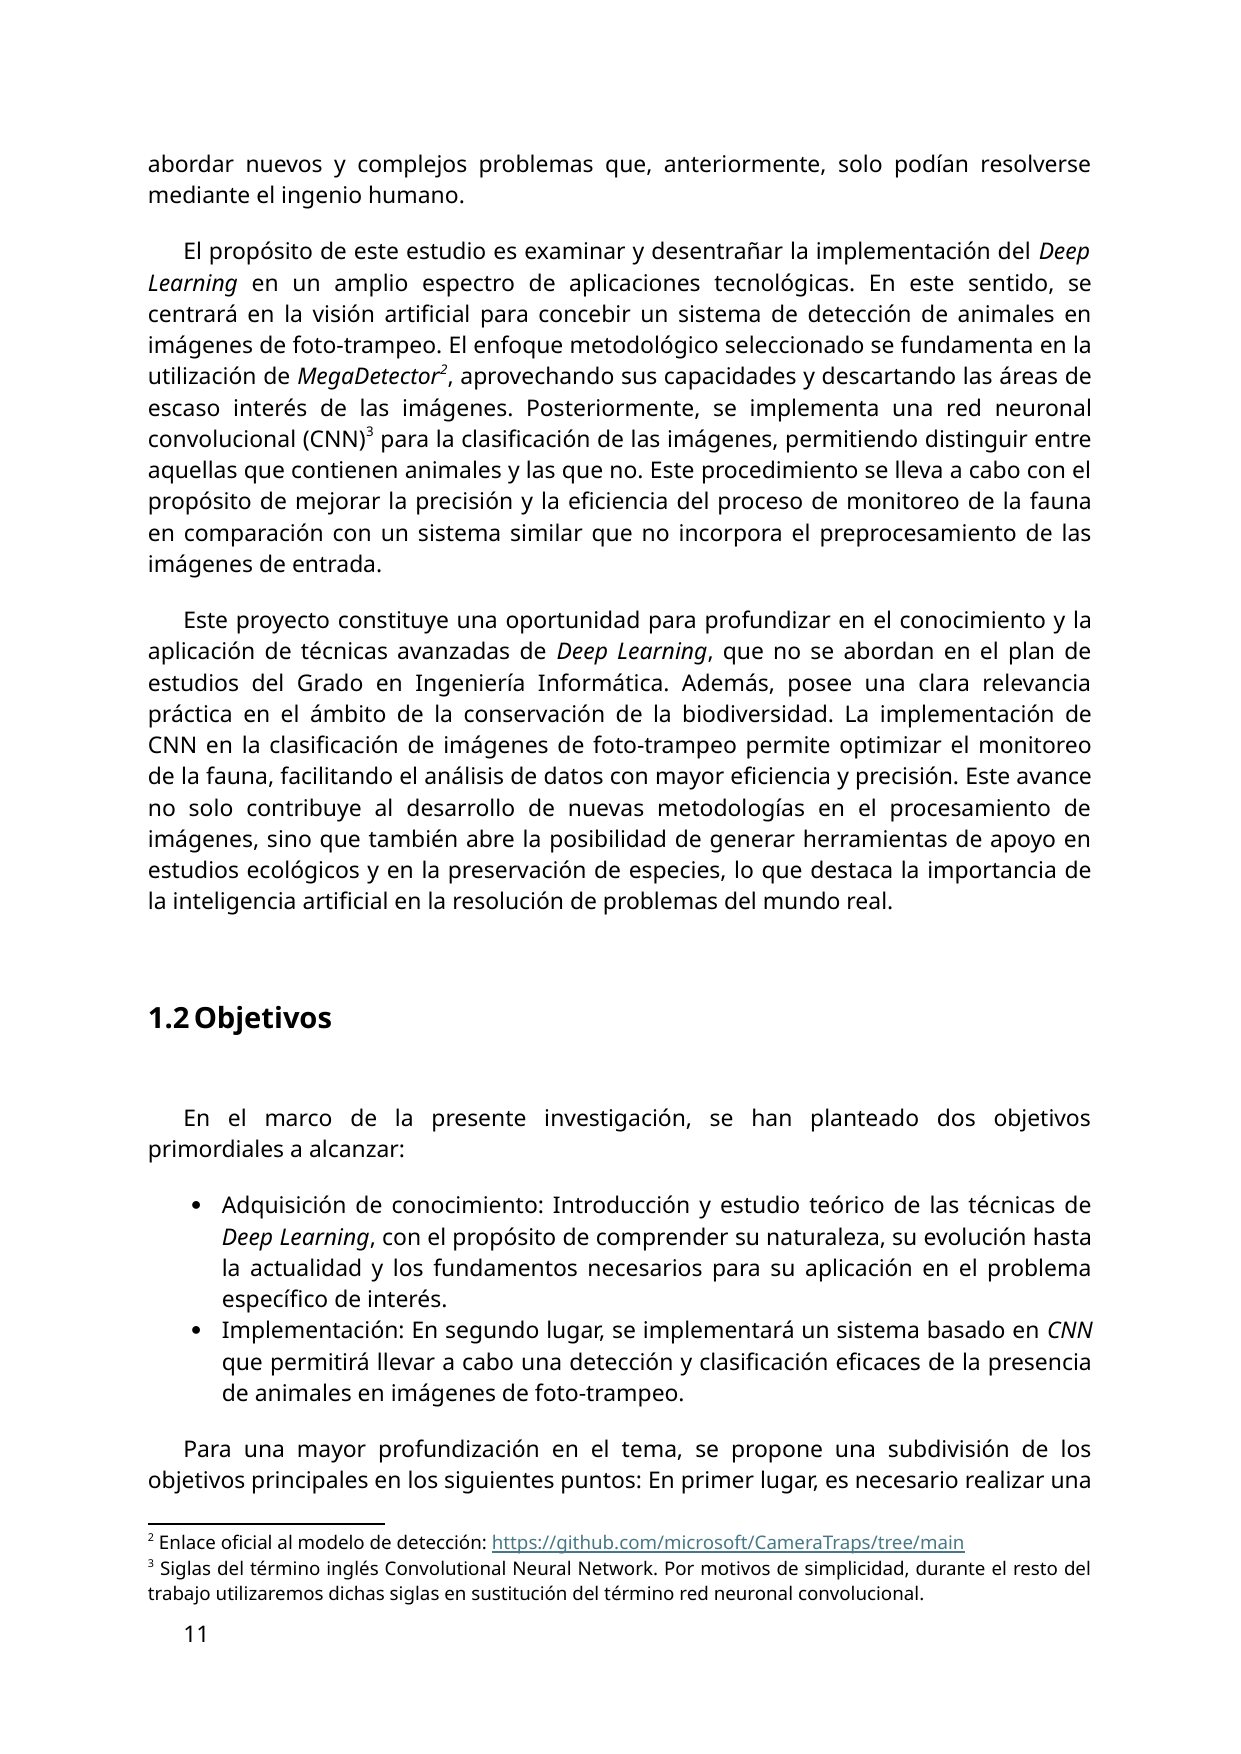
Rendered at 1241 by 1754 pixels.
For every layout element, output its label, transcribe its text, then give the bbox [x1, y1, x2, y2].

text El propósito de este estudio es examinar y desentrañar la implementación del Deep Learning en un amplio espectro de aplicaciones tecnológicas. En este sentido, se centrará en la visión artificial para concebir un sistema de detección de animales en imágenes de foto-trampeo. El enfoque metodológico seleccionado se fundamenta en la utilización de MegaDetector, aprovechando sus capacidades y descartando las áreas de escaso interés de las imágenes. Posteriormente, se implementa una red neuronal convolucional (CNN) para la clasificación de las imágenes, permitiendo distinguir entre aquellas que contienen animales y las que no. Este procedimiento se lleva a cabo con el propósito de mejorar la precisión y la eficiencia del proceso de monitoreo de la fauna en comparación con un sistema similar que no incorpora el preprocesamiento de las imágenes de entrada. [148, 235, 1092, 579]
list Implementación: En segundo lugar, se implementará un sistema basado en CNN que permitirá llevar a cabo una detección y clasificación eficaces de la presencia de animales en imágenes de foto-trampeo. [192, 1314, 1092, 1408]
list Adquisición de conocimiento: Introducción y estudio teórico de las técnicas de Deep Learning, con el propósito de comprender su naturaleza, su evolución hasta la actualidad y los fundamentos necesarios para su aplicación en el problema específico de interés. [192, 1189, 1092, 1314]
subtitle Objetivos [148, 998, 1092, 1037]
text En el marco de la presente investigación, se han planteado dos objetivos primordiales a alcanzar: [148, 1102, 1092, 1164]
text Este proyecto constituye una oportunidad para profundizar en el conocimiento y la aplicación de técnicas avanzadas de Deep Learning, que no se abordan en el plan de estudios del Grado en Ingeniería Informática. Además, posee una clara relevancia práctica en el ámbito de la conservación de la biodiversidad. La implementación de CNN en la clasificación de imágenes de foto-trampeo permite optimizar el monitoreo de la fauna, facilitando el análisis de datos con mayor eficiencia y precisión. Este avance no solo contribuye al desarrollo de nuevas metodologías en el procesamiento de imágenes, sino que también abre la posibilidad de generar herramientas de apoyo en estudios ecológicos y en la preservación de especies, lo que destaca la importancia de la inteligencia artificial en la resolución de problemas del mundo real. [148, 604, 1092, 916]
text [148, 148, 1092, 210]
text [148, 1433, 1092, 1496]
